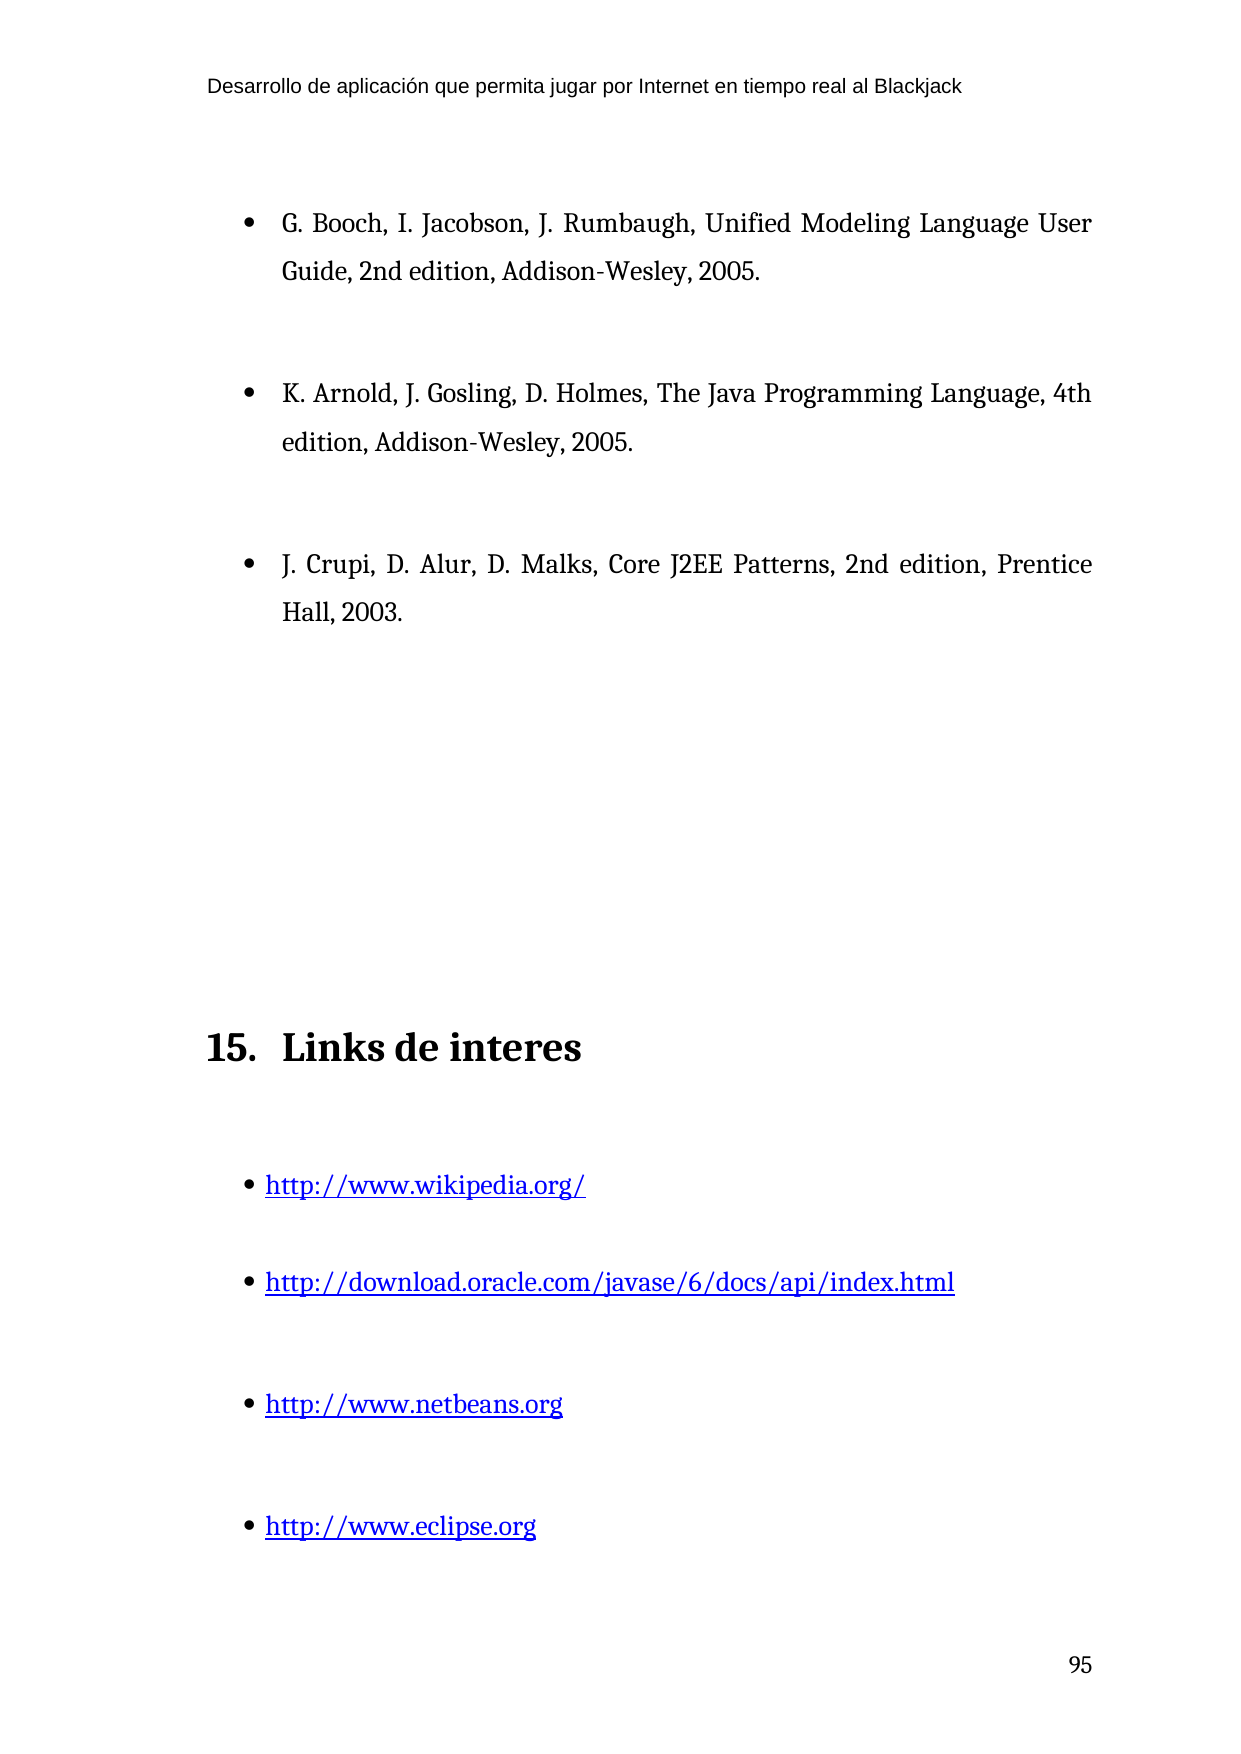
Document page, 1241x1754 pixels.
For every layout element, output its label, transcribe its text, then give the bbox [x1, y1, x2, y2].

list G. Booch, I. Jacobson, J. Rumbaugh, Unified Modeling Language User Guide, 2nd edition, Addison-Wesley, 2005. [244, 207, 1092, 288]
subtitle 15. Links de interes [207, 1024, 1092, 1072]
list http://www.netbeans.org [244, 1388, 1092, 1421]
list http://www.eclipse.org [244, 1511, 1092, 1543]
list http://download.oracle.com/javase/6/docs/api/index.html [244, 1266, 1092, 1299]
list J. Crupi, D. Alur, D. Malks, Core J2EE Patterns, 2nd edition, Prentice Hall, 2003. [244, 548, 1092, 629]
list http://www.wikipedia.org/ [244, 1169, 1092, 1202]
list K. Arnold, J. Gosling, D. Holmes, The Java Programming Language, 4th edition, Addison-Wesley, 2005. [244, 377, 1092, 458]
